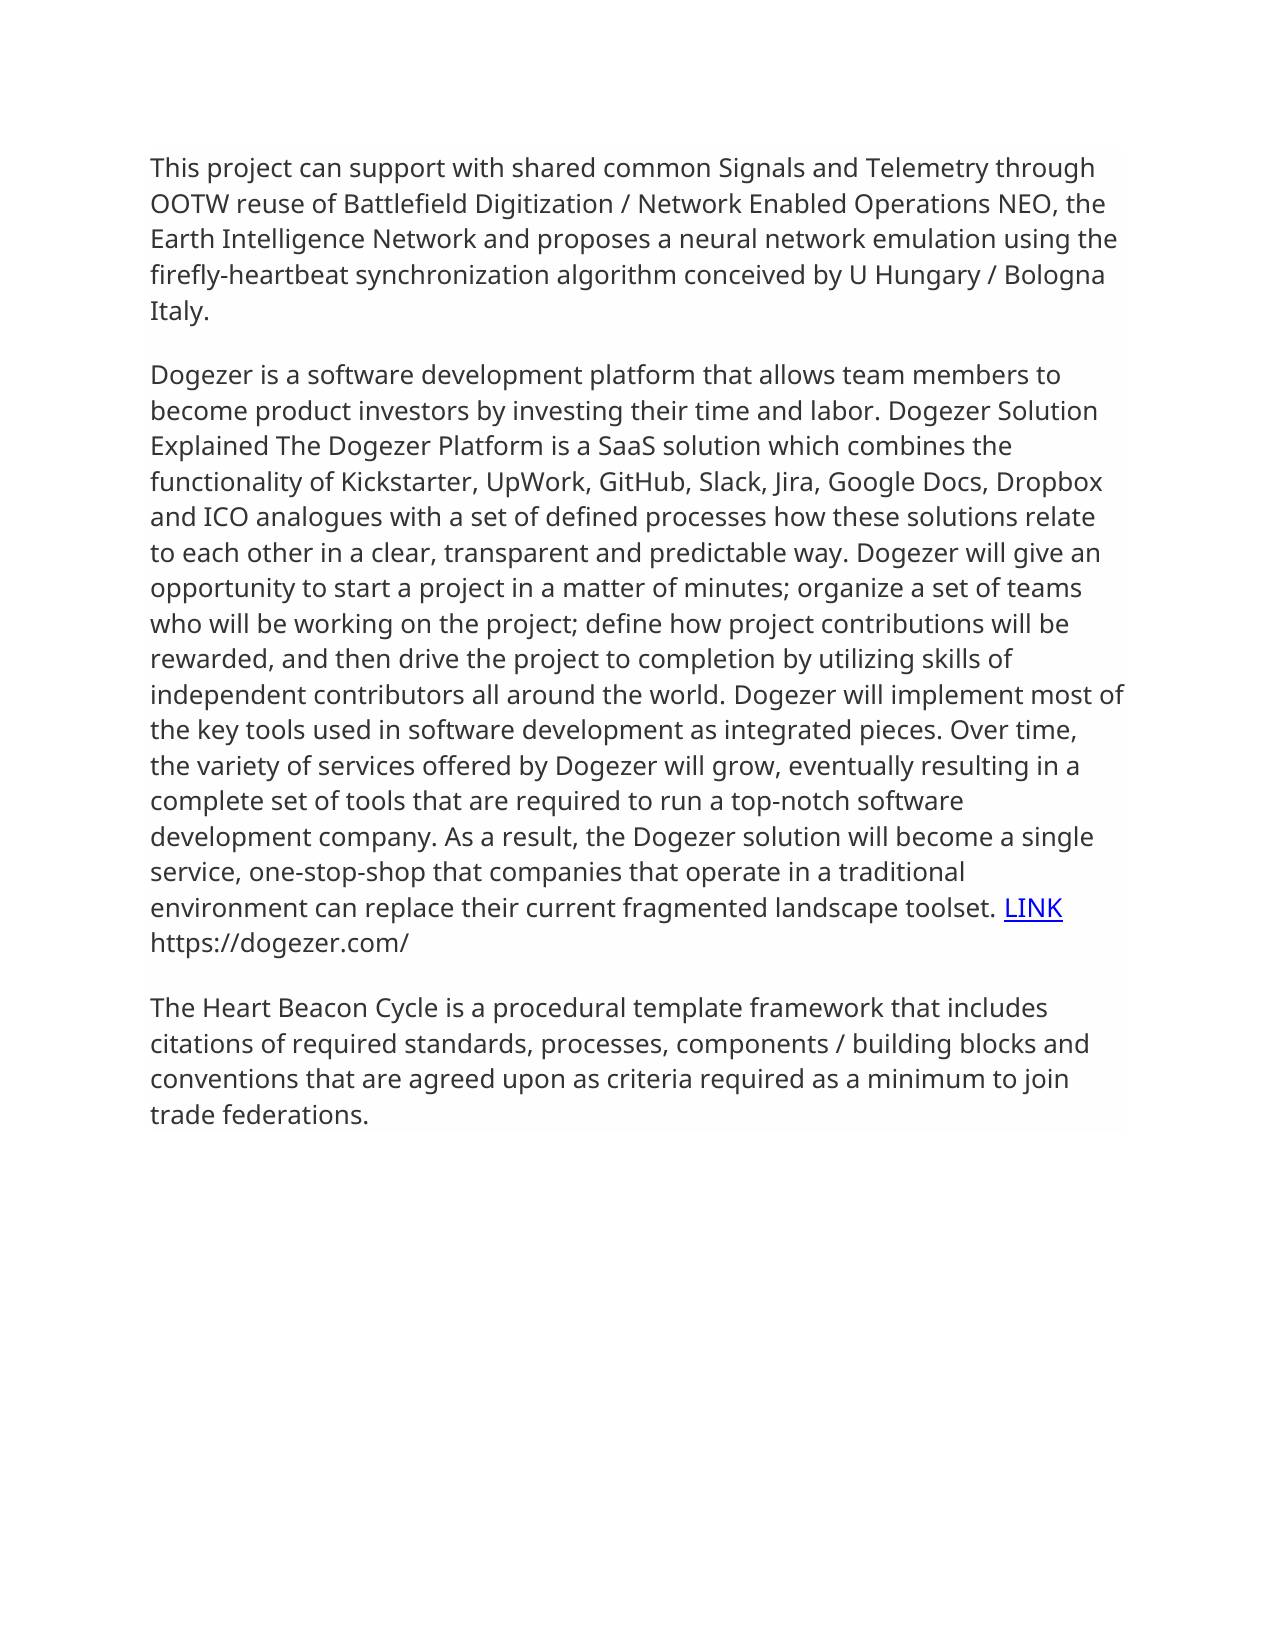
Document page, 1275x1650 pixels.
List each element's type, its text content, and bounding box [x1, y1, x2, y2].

text Dogezer is a software development platform that allows team members to become product investors by investing their time and labor. Dogezer Solution Explained The Dogezer Platform is a SaaS solution which combines the functionality of Kickstarter, UpWork, GitHub, Slack, Jira, Google Docs, Dropbox and ICO analogues with a set of defined processes how these solutions relate to each other in a clear, transparent and predictable way. Dogezer will give an opportunity to start a project in a matter of minutes; organize a set of teams who will be working on the project; define how project contributions will be rewarded, and then drive the project to completion by utilizing skills of independent contributors all around the world. Dogezer will implement most of the key tools used in software development as integrated pieces. Over time, the variety of services offered by Dogezer will grow, eventually resulting in a complete set of tools that are required to run a top-notch software development company. As a result, the Dogezer solution will become a single service, one-stop-shop that companies that operate in a traditional environment can replace their current fragmented landscape toolset. LINK https://dogezer.com/ [150, 357, 1125, 961]
text This project can support with shared common Signals and Telemetry through OOTW reuse of Battlefield Digitization / Network Enabled Operations NEO, the Earth Intelligence Network and proposes a neural network emulation using the firefly-heartbeat synchronization algorithm conceived by U Hungary / Bologna Italy. [150, 150, 1125, 328]
text The Heart Beacon Cycle is a procedural template framework that includes citations of required standards, processes, components / building blocks and conventions that are agreed upon as criteria required as a minimum to join trade federations. [150, 990, 1125, 1132]
